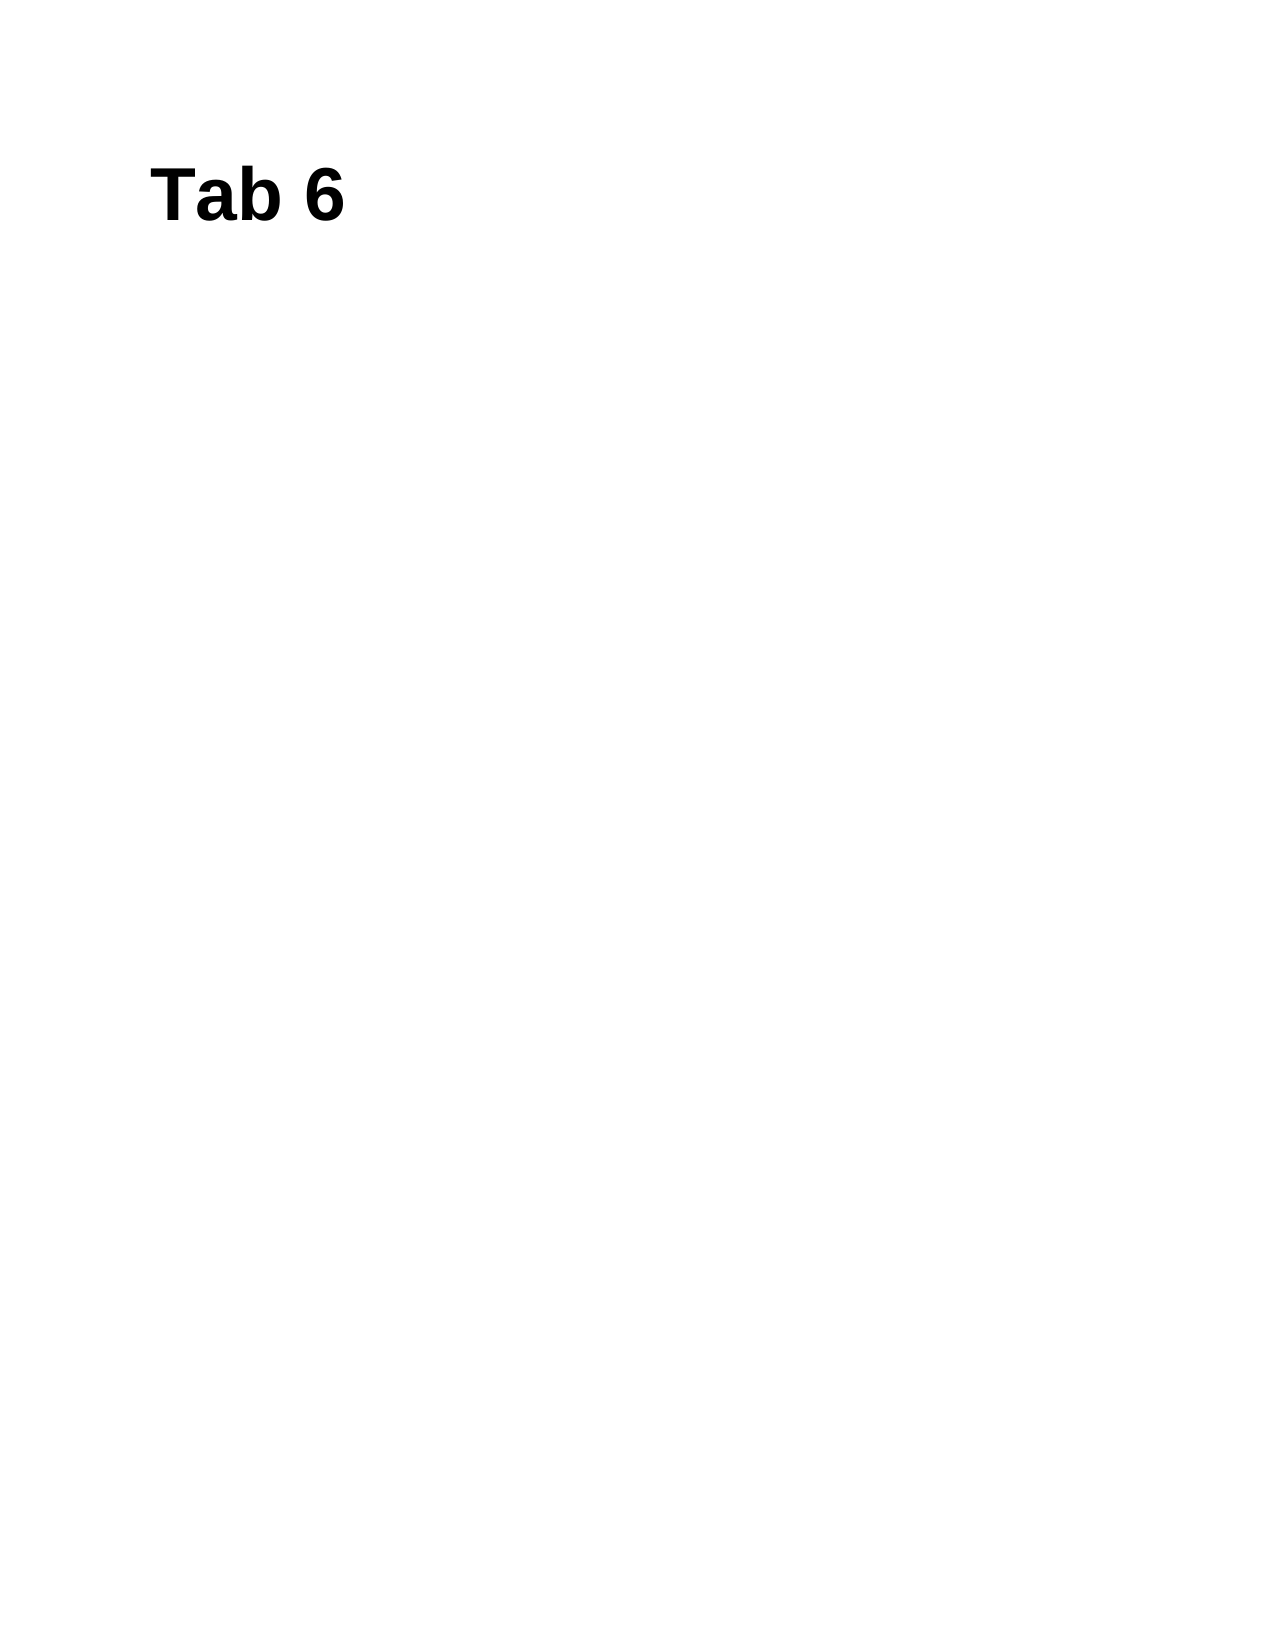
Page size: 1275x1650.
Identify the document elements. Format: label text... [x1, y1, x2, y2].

title Tab 6 [150, 150, 1125, 236]
